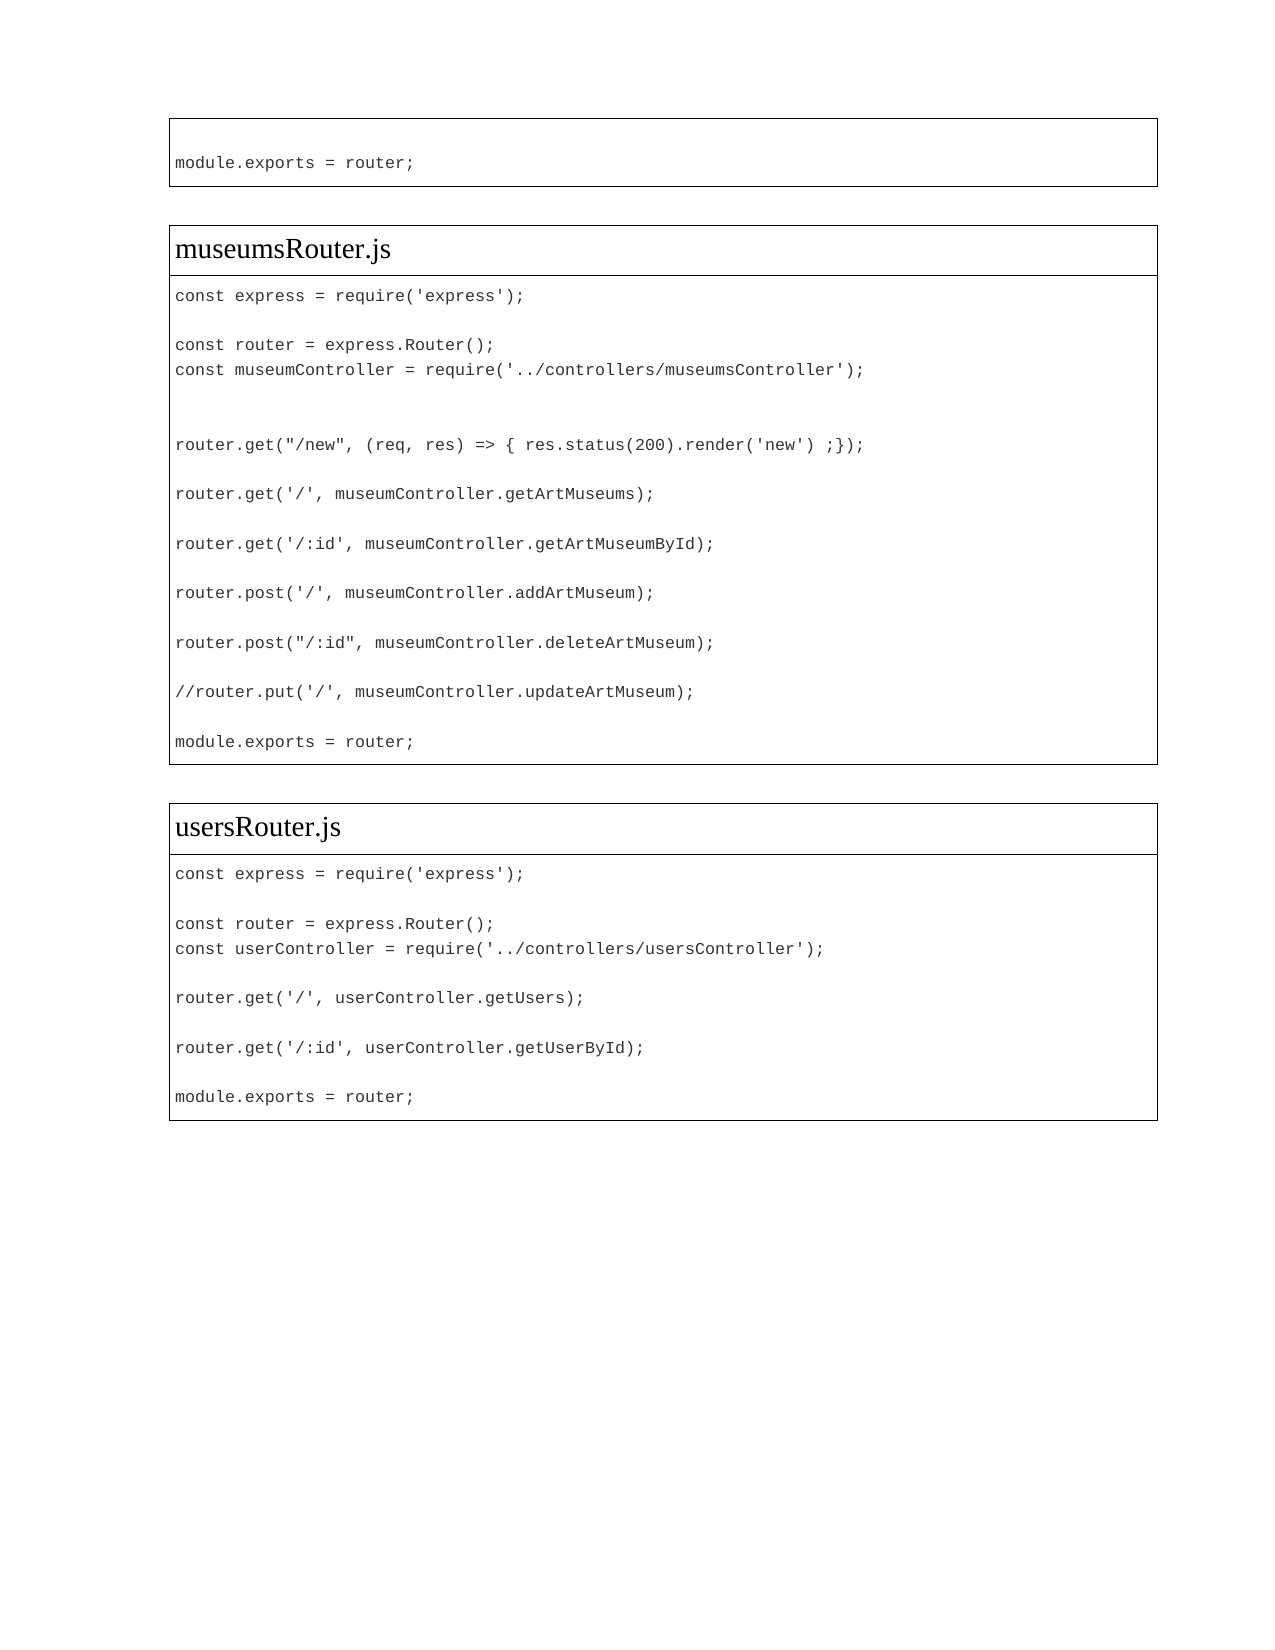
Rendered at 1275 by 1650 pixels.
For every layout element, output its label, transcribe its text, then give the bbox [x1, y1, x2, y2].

table_cell const express = require('express'); const router = express.Router(); const museumController = require('../controllers/museumsController'); router.get("/new", (req, res) => { res.status(200).render('new') ;}); router.get('/', museumController.getArtMuseums); router.get('/:id', museumController.getArtMuseumById); router.post('/', museumController.addArtMuseum); router.post("/:id", museumController.deleteArtMuseum); //router.put('/', museumController.updateArtMuseum); module.exports = router; [170, 276, 1157, 764]
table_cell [170, 119, 1157, 186]
table_header museumsRouter.js [170, 226, 1157, 275]
table_header usersRouter.js [170, 804, 1157, 854]
table_cell const express = require('express'); const router = express.Router(); const userController = require('../controllers/usersController'); router.get('/', userController.getUsers); router.get('/:id', userController.getUserById); module.exports = router; [170, 855, 1157, 1119]
